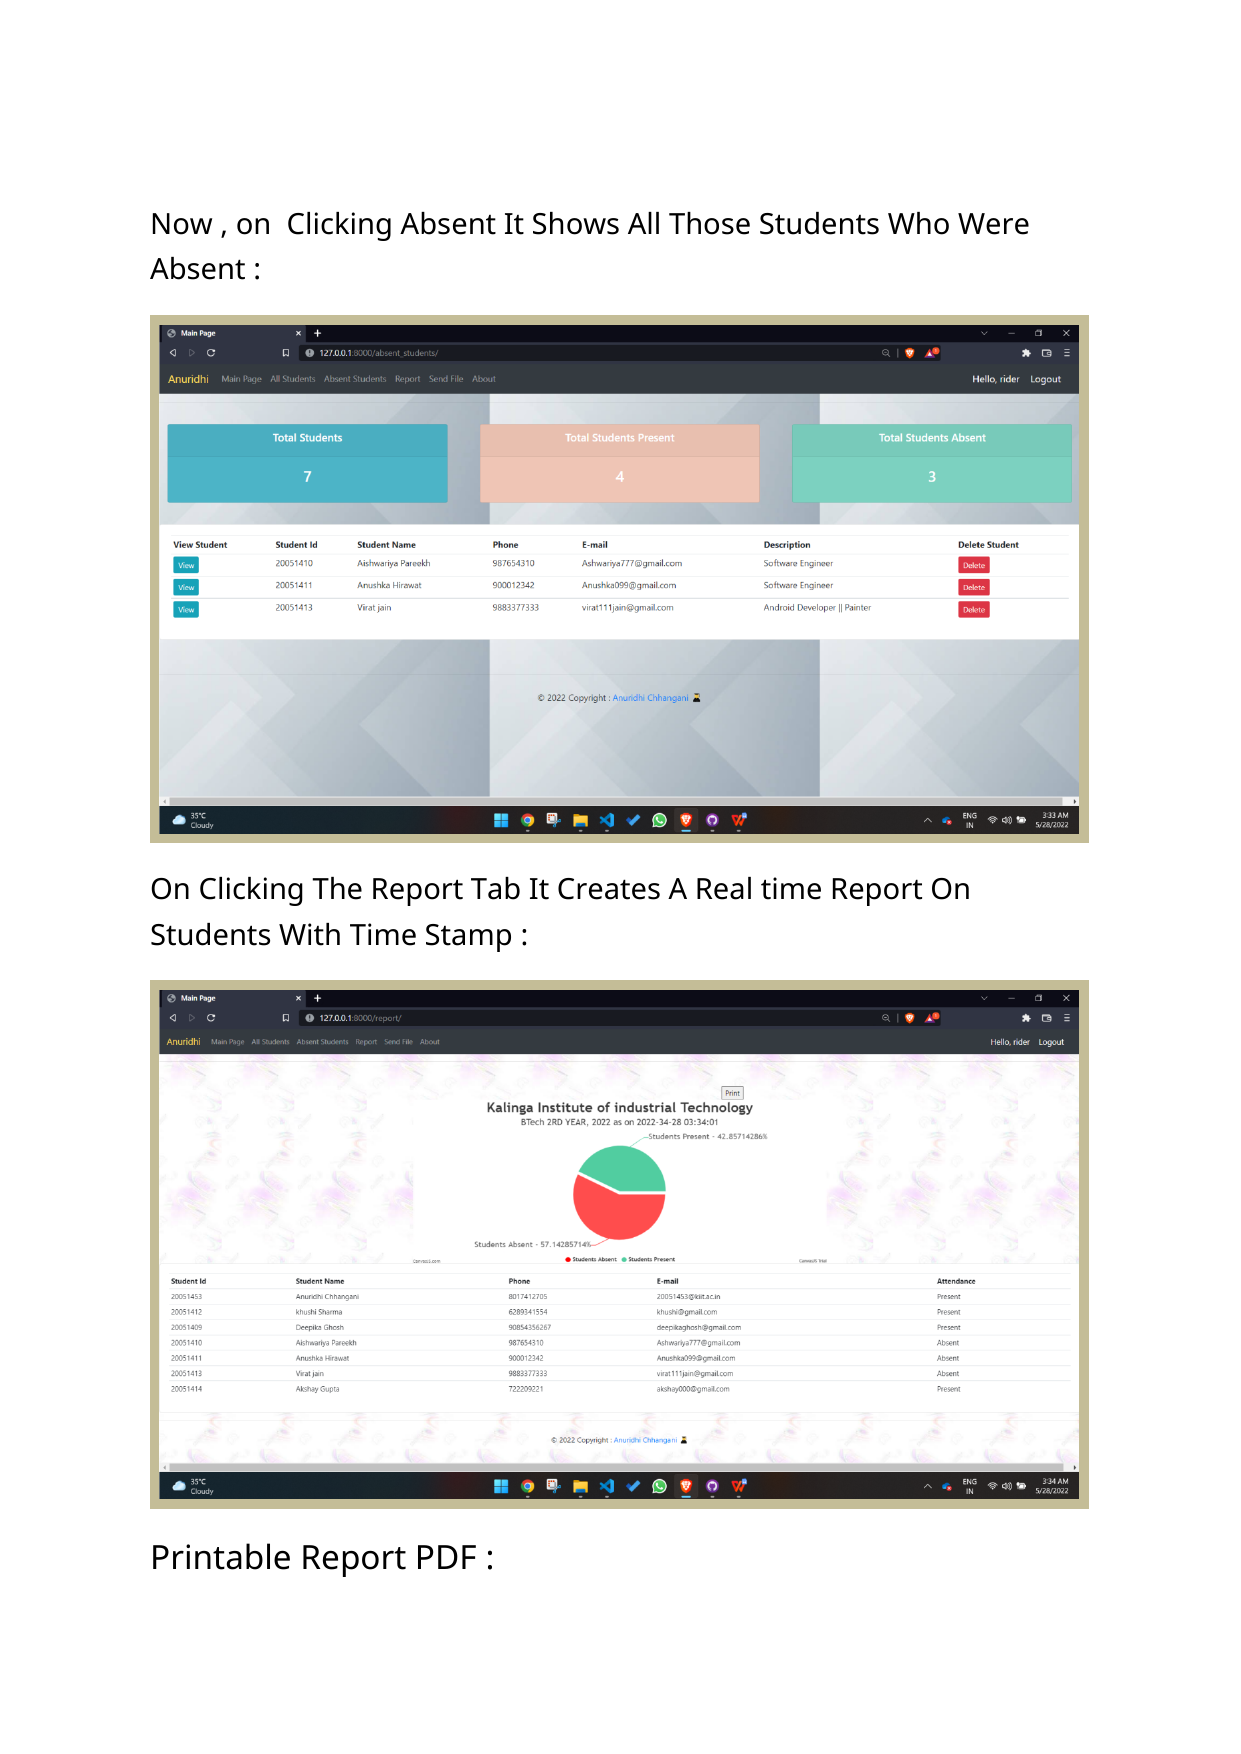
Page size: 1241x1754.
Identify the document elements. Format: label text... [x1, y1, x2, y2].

text Now , on Clicking Absent It Shows All Those Students Who Were Absent : [150, 203, 1090, 288]
picture [159, 325, 1079, 834]
text On Clicking The Report Tab It Creates A Real time Report On Students With Time Stamp : [150, 868, 1090, 954]
picture [159, 990, 1079, 1499]
text Printable Report PDF : [150, 1534, 1090, 1579]
